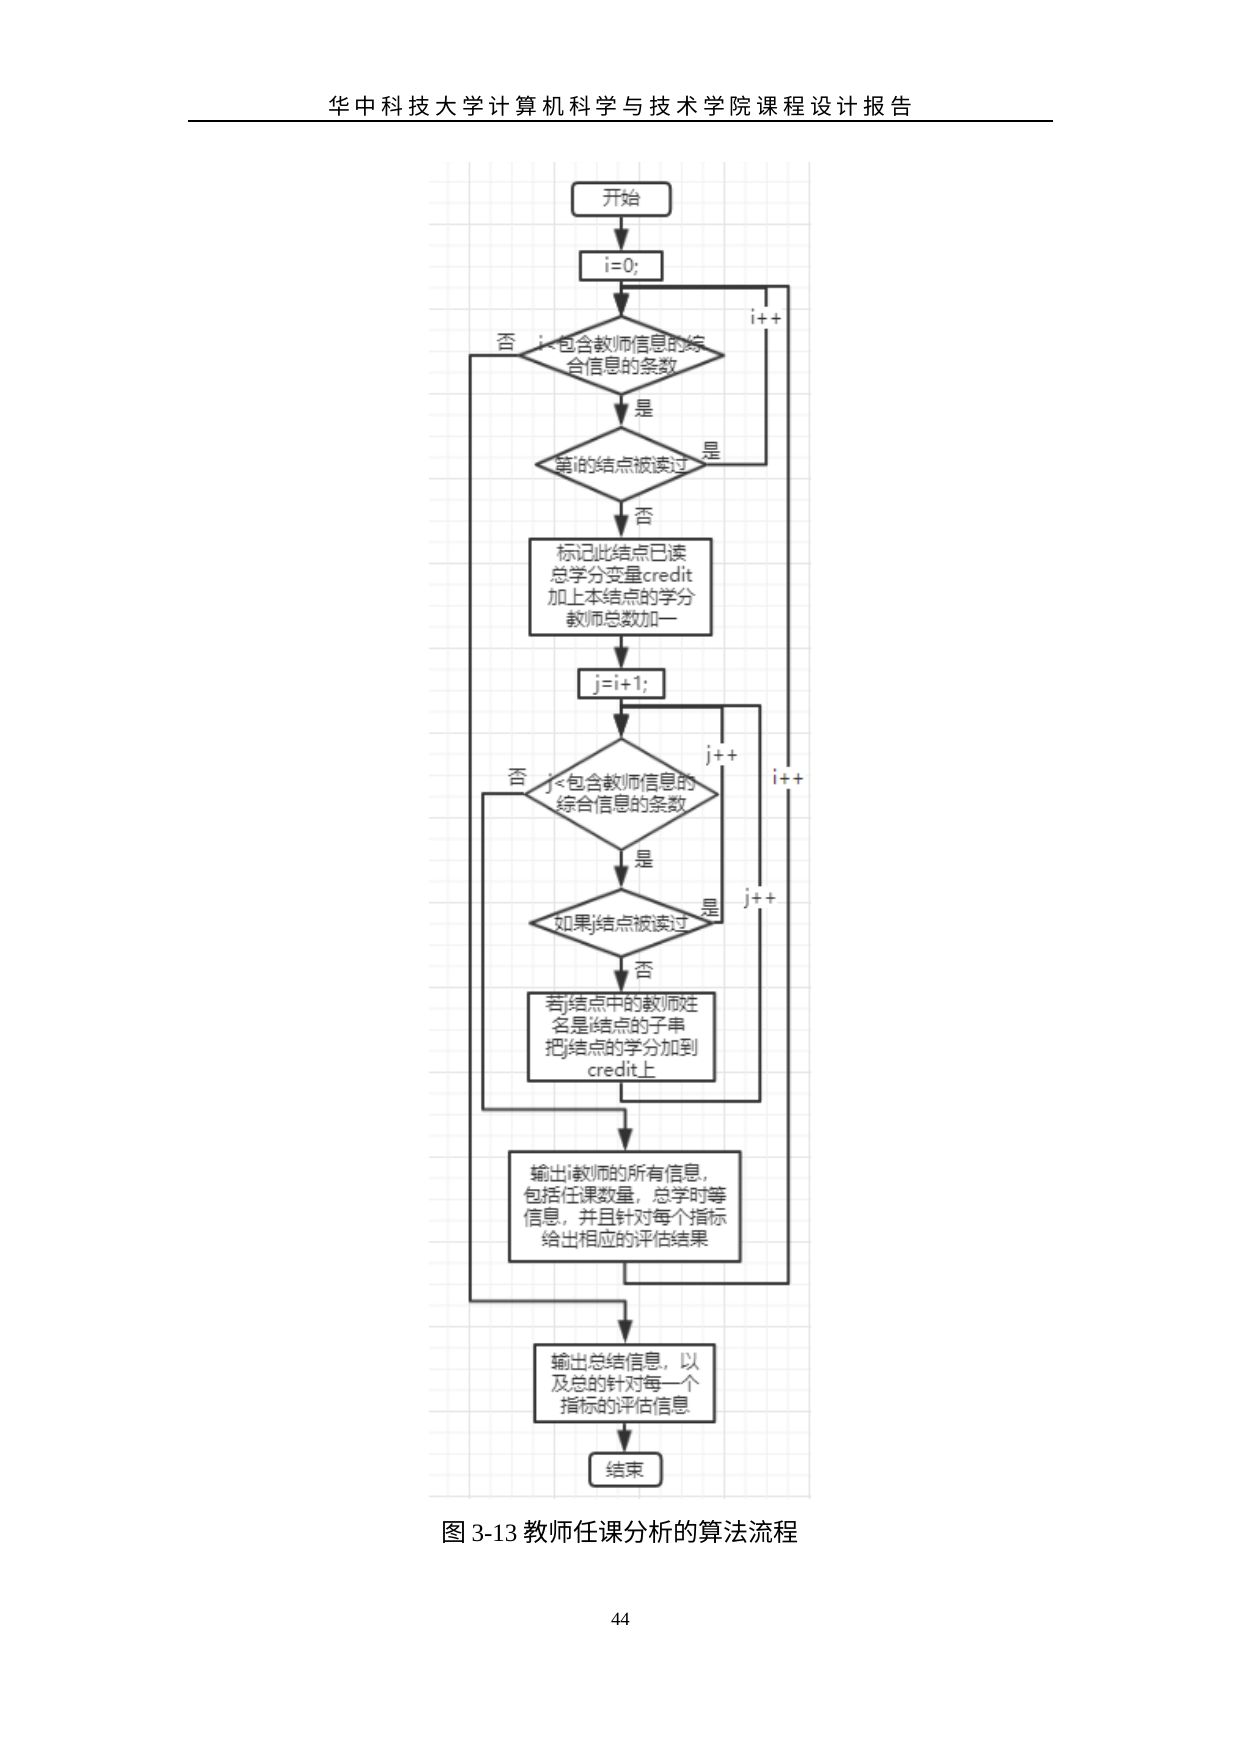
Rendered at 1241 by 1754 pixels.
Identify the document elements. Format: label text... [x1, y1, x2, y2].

text 图3-13 教师任课分析的算法流程 [187, 1513, 1053, 1549]
picture [428, 162, 812, 1499]
